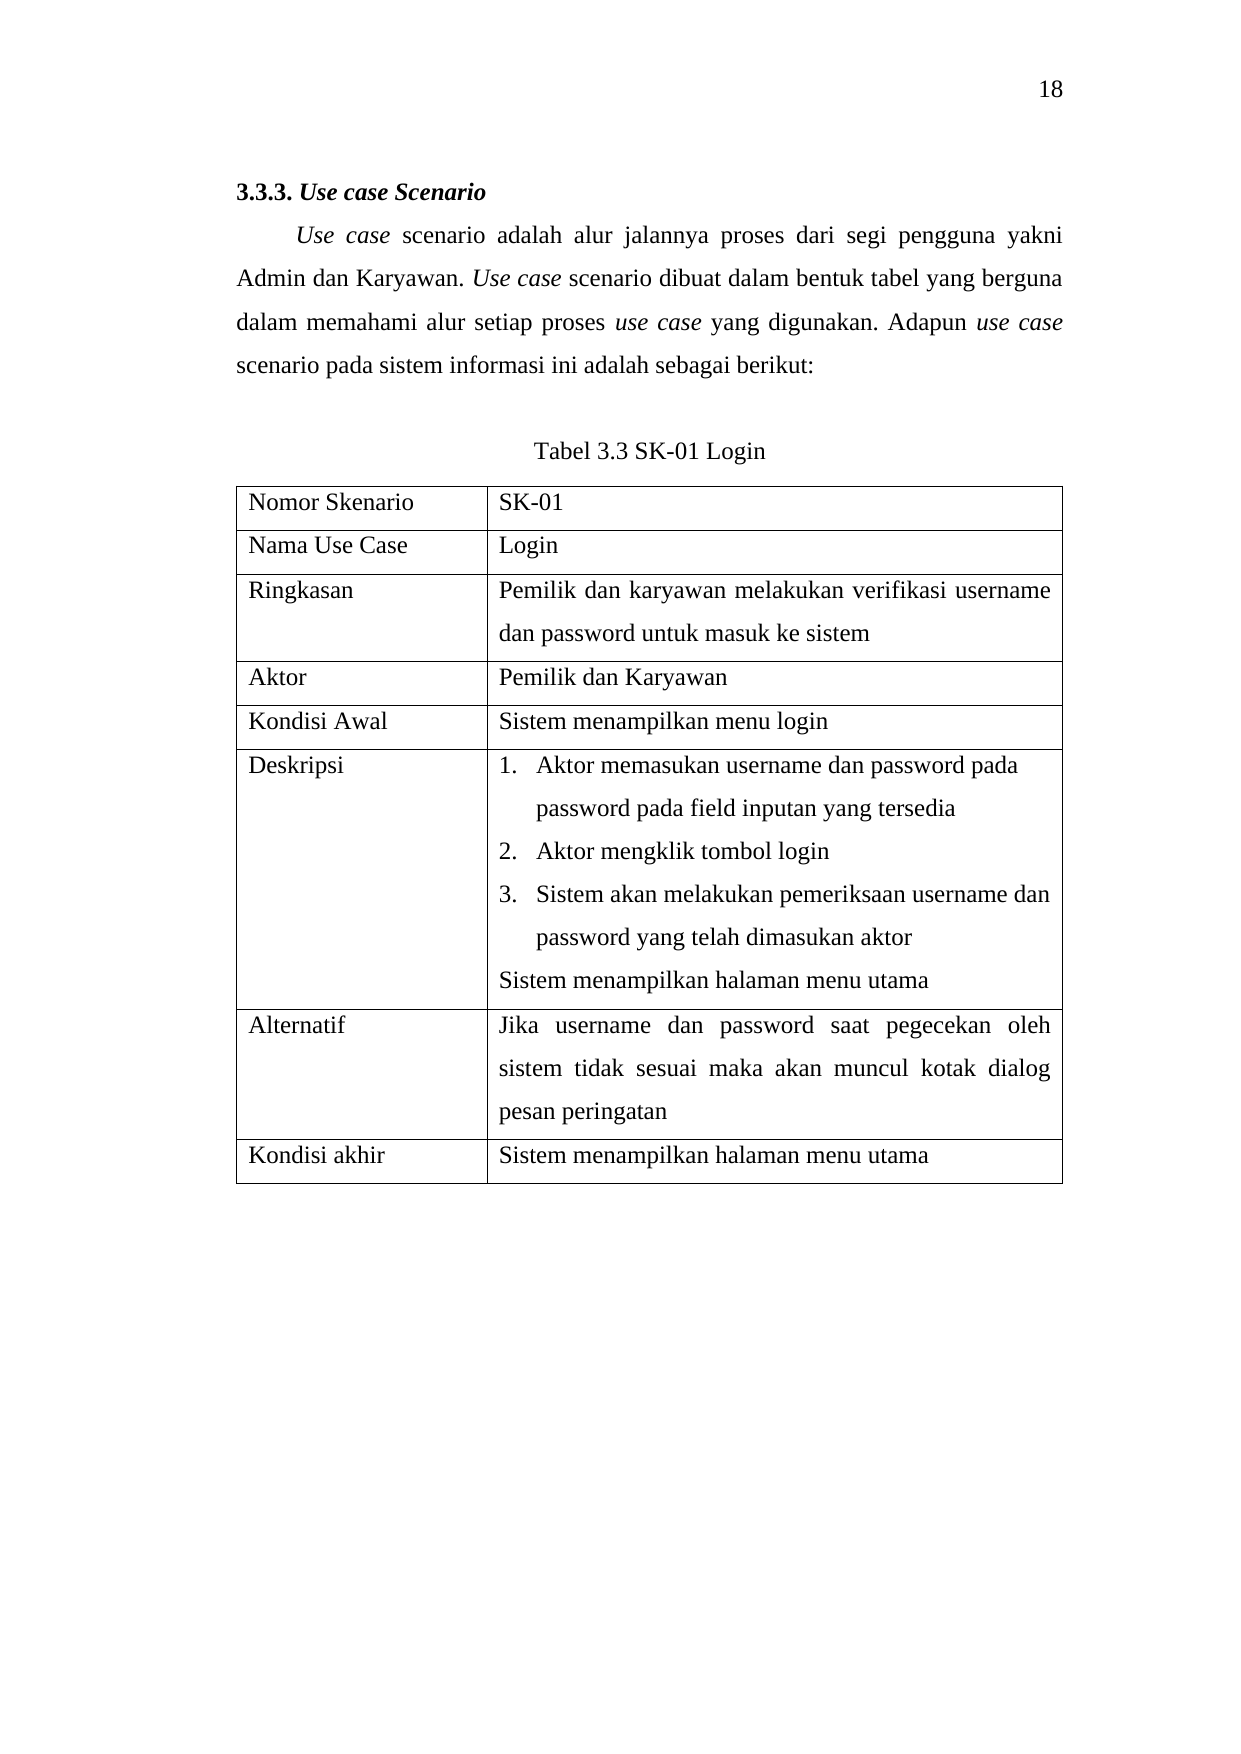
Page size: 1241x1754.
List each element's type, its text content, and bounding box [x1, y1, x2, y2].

table_cell Pemilik dan karyawan melakukan verifikasi username dan password untuk masuk ke sistem [488, 575, 1062, 661]
table_cell Kondisi akhir [237, 1140, 487, 1183]
text Tabel 3.3 SK-01 Login [236, 436, 1063, 465]
table_cell Kondisi Awal [237, 706, 487, 749]
subtitle Use case Scenario [236, 177, 1063, 206]
table_cell Nama Use Case [237, 531, 487, 574]
table_header Nomor Skenario [237, 487, 487, 529]
table_cell Aktor [237, 662, 487, 705]
table_cell Aktor memasukan username dan password pada password pada field inputan yang tersedia Aktor mengklik tombol login Sistem akan melakukan pemeriksaan username dan password yang telah dimasukan aktor Sistem menampilkan halaman menu utama [488, 750, 1062, 1009]
table_header SK-01 [488, 487, 1062, 529]
table_cell Jika username dan password saat pegecekan oleh sistem tidak sesuai maka akan muncul kotak dialog pesan peringatan [488, 1010, 1062, 1139]
table_cell Pemilik dan Karyawan [488, 662, 1062, 705]
table_cell Ringkasan [237, 575, 487, 661]
table_cell Sistem menampilkan menu login [488, 706, 1062, 749]
table_cell Alternatif [237, 1010, 487, 1139]
table_cell Login [488, 531, 1062, 574]
table_cell Deskripsi [237, 750, 487, 1009]
table_cell Sistem menampilkan halaman menu utama [488, 1140, 1062, 1183]
text Use case scenario adalah alur jalannya proses dari segi pengguna yakni Admin dan Karyawan. Use case scenario dibuat dalam bentuk tabel yang berguna dalam memahami alur setiap proses use case yang digunakan. Adapun use case scenario pada sistem informasi ini adalah sebagai berikut: [236, 220, 1063, 378]
